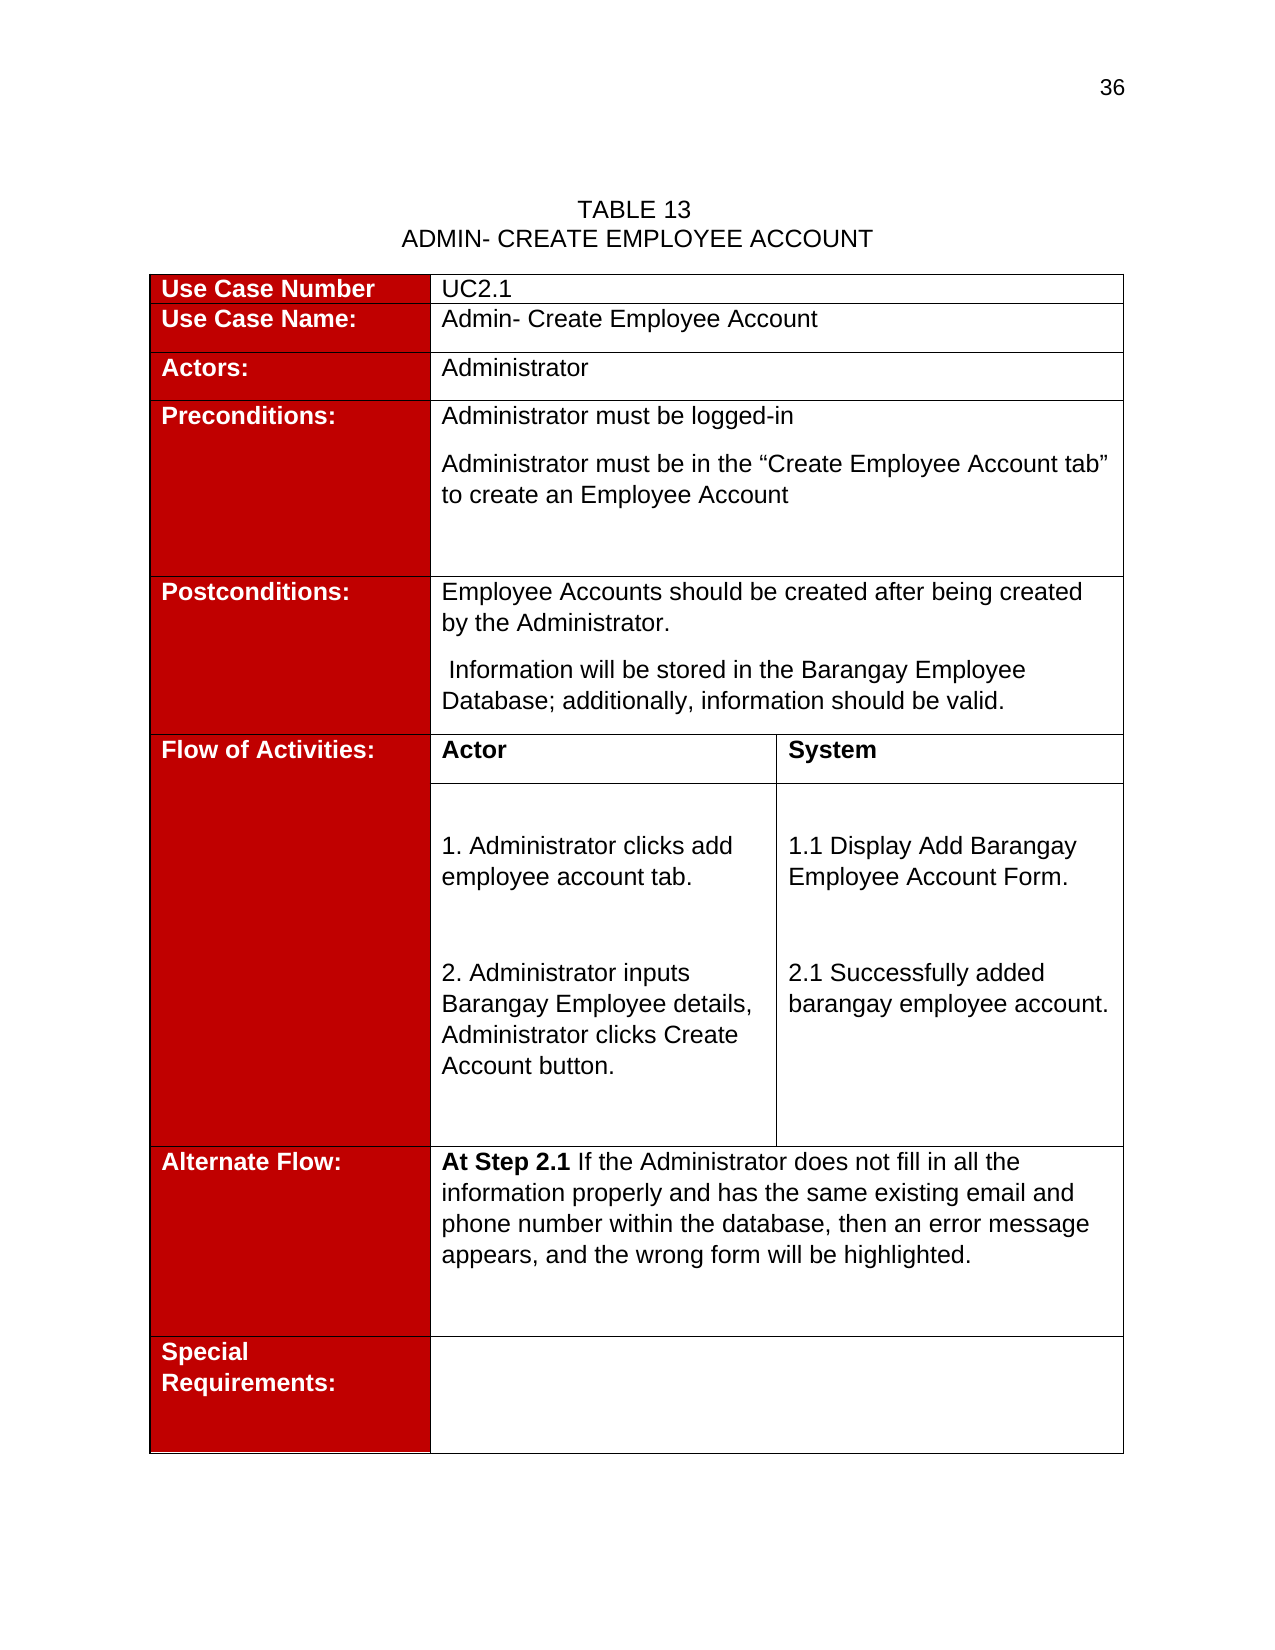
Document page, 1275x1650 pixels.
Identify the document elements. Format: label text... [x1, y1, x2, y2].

table_cell Employee Accounts should be created after being created by the Administrator. Information will be stored in the Barangay Employee Database; additionally, information should be valid. [431, 577, 1123, 734]
table_cell Special Requirements: [151, 1337, 430, 1452]
table_cell Alternate Flow: [151, 1147, 430, 1336]
table_cell Administrator [431, 353, 1123, 400]
table_cell Admin- Create Employee Account [431, 304, 1123, 352]
table_cell Postconditions: [151, 577, 430, 734]
table_cell Administrator must be logged-in Administrator must be in the “Create Employee Account tab” to create an Employee Account [431, 401, 1123, 576]
table_cell Preconditions: [151, 401, 430, 576]
table_cell Actor [431, 735, 776, 782]
table_cell At Step 2.1 If the Administrator does not fill in all the information properly and has the same existing email and phone number within the database, then an error message appears, and the wrong form will be highlighted. [431, 1147, 1123, 1336]
table_header UC2.1 [431, 275, 1123, 303]
table_cell Use Case Name: [151, 304, 430, 352]
table_cell System [777, 735, 1123, 782]
text TABLE 13 ADMIN- CREATE EMPLOYEE ACCOUNT [150, 195, 1125, 253]
table_cell 1.1 Display Add Barangay Employee Account Form. 2.1 Successfully added barangay employee account. [777, 784, 1123, 1146]
table_cell Flow of Activities: [151, 735, 430, 1146]
table_cell Actors: [151, 353, 430, 400]
table_cell 1. Administrator clicks add employee account tab. 2. Administrator inputs Barangay Employee details, Administrator clicks Create Account button. [431, 784, 776, 1146]
table_cell [431, 1337, 1123, 1452]
table_header Use Case Number [151, 275, 430, 303]
